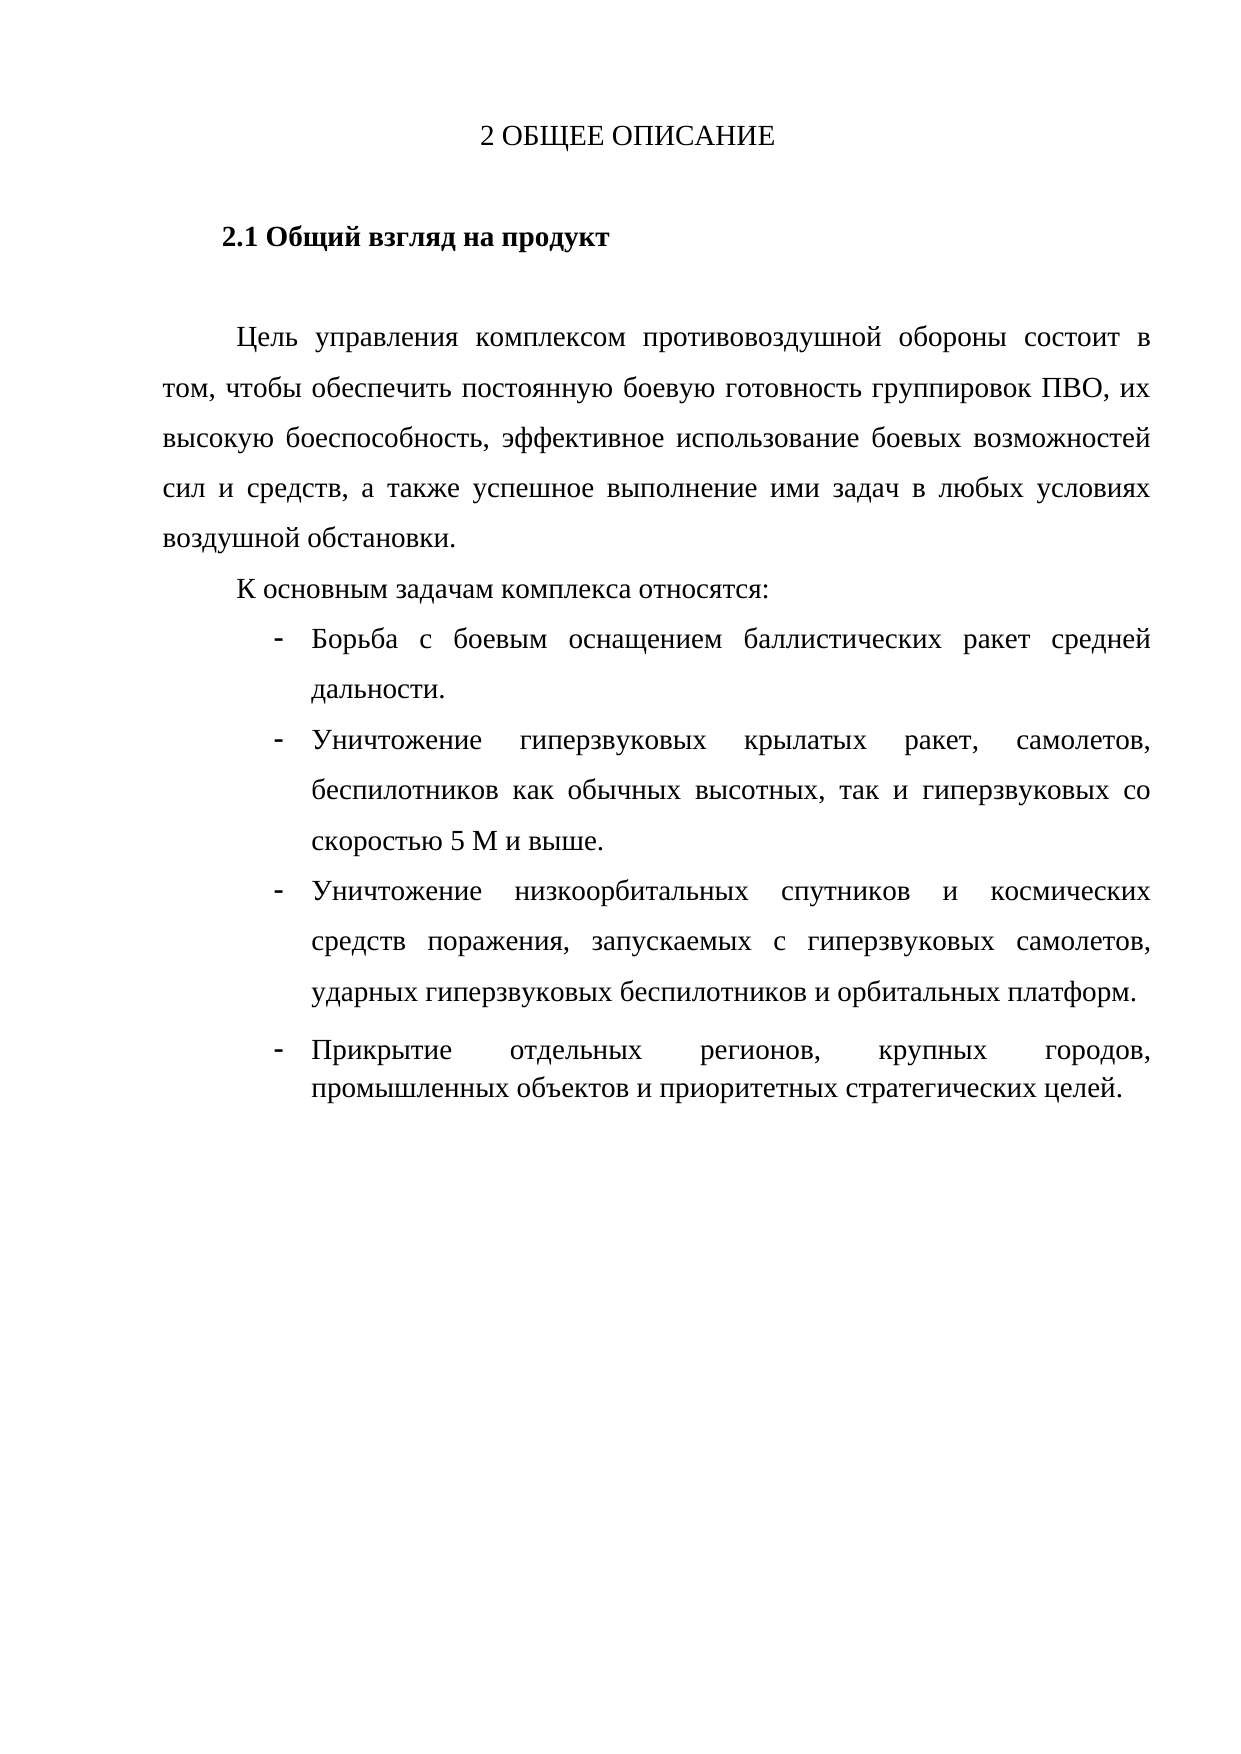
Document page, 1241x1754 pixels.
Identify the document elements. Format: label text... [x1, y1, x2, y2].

text К основным задачам комплекса относятся: [162, 571, 1152, 604]
list Прикрытие отдельных регионов, крупных городов, промышленных объектов и приоритетных стратегических целей. [274, 1032, 1152, 1104]
list Уничтожение гиперзвуковых крылатых ракет, самолетов, беспилотников как обычных высотных, так и гиперзвуковых со скоростью 5 М и выше. [274, 722, 1152, 856]
list Борьба с боевым оснащением баллистических ракет средней дальности. [274, 621, 1152, 705]
text Цель управления комплексом противовоздушной обороны состоит в том, чтобы обеспечить постоянную боевую готовность группировок ПВО, их высокую боеспособность, эффективное использование боевых возможностей сил и средств, а также успешное выполнение ими задач в любых условиях воздушной обстановки. [162, 319, 1152, 554]
text 2.1 Общий взгляд на продукт [162, 219, 1152, 252]
list Уничтожение низкоорбитальных спутников и космических средств поражения, запускаемых с гиперзвуковых самолетов, ударных гиперзвуковых беспилотников и орбитальных платформ. [274, 873, 1152, 1007]
text 2 ОБЩЕЕ ОПИСАНИЕ [162, 118, 1092, 152]
